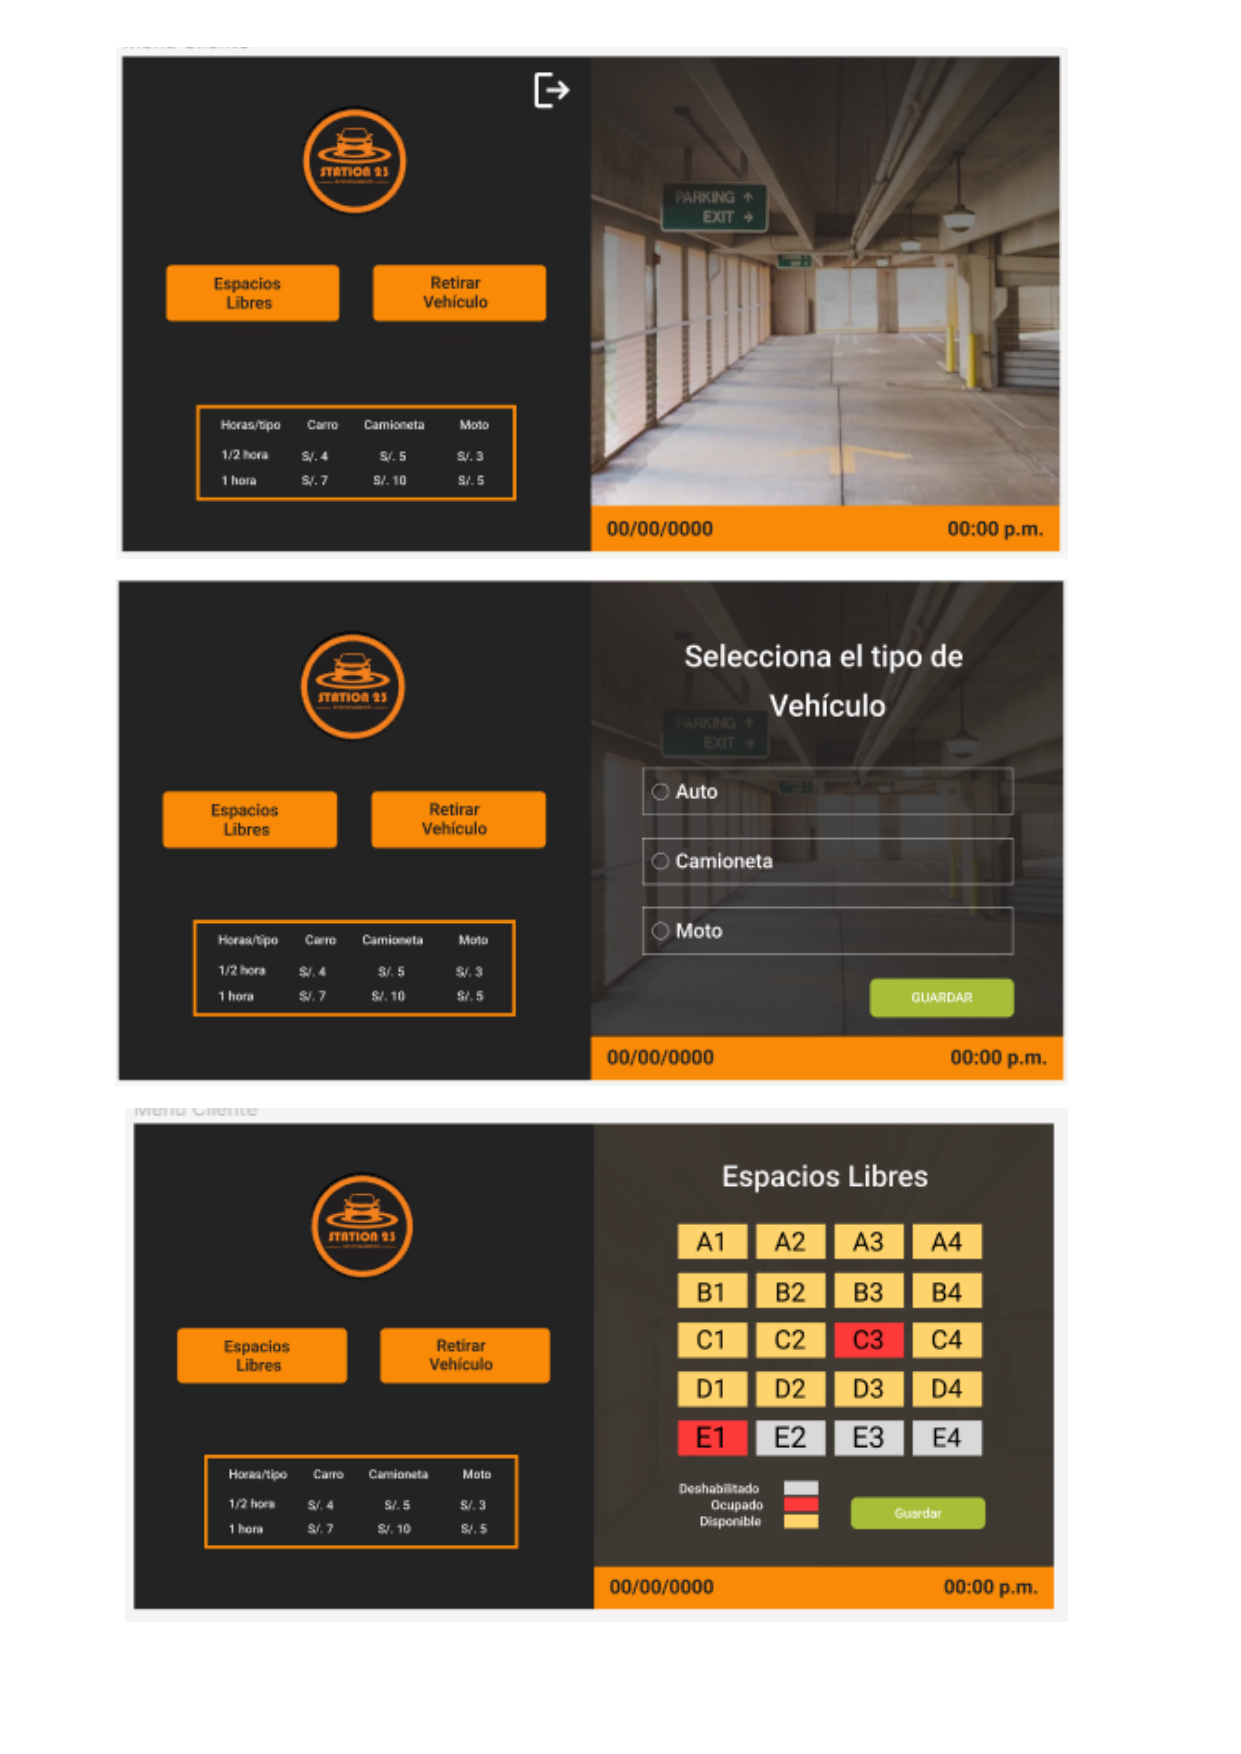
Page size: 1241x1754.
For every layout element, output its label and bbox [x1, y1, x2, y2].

picture [116, 47, 1069, 559]
picture [115, 579, 1069, 1086]
picture [125, 1108, 1069, 1622]
